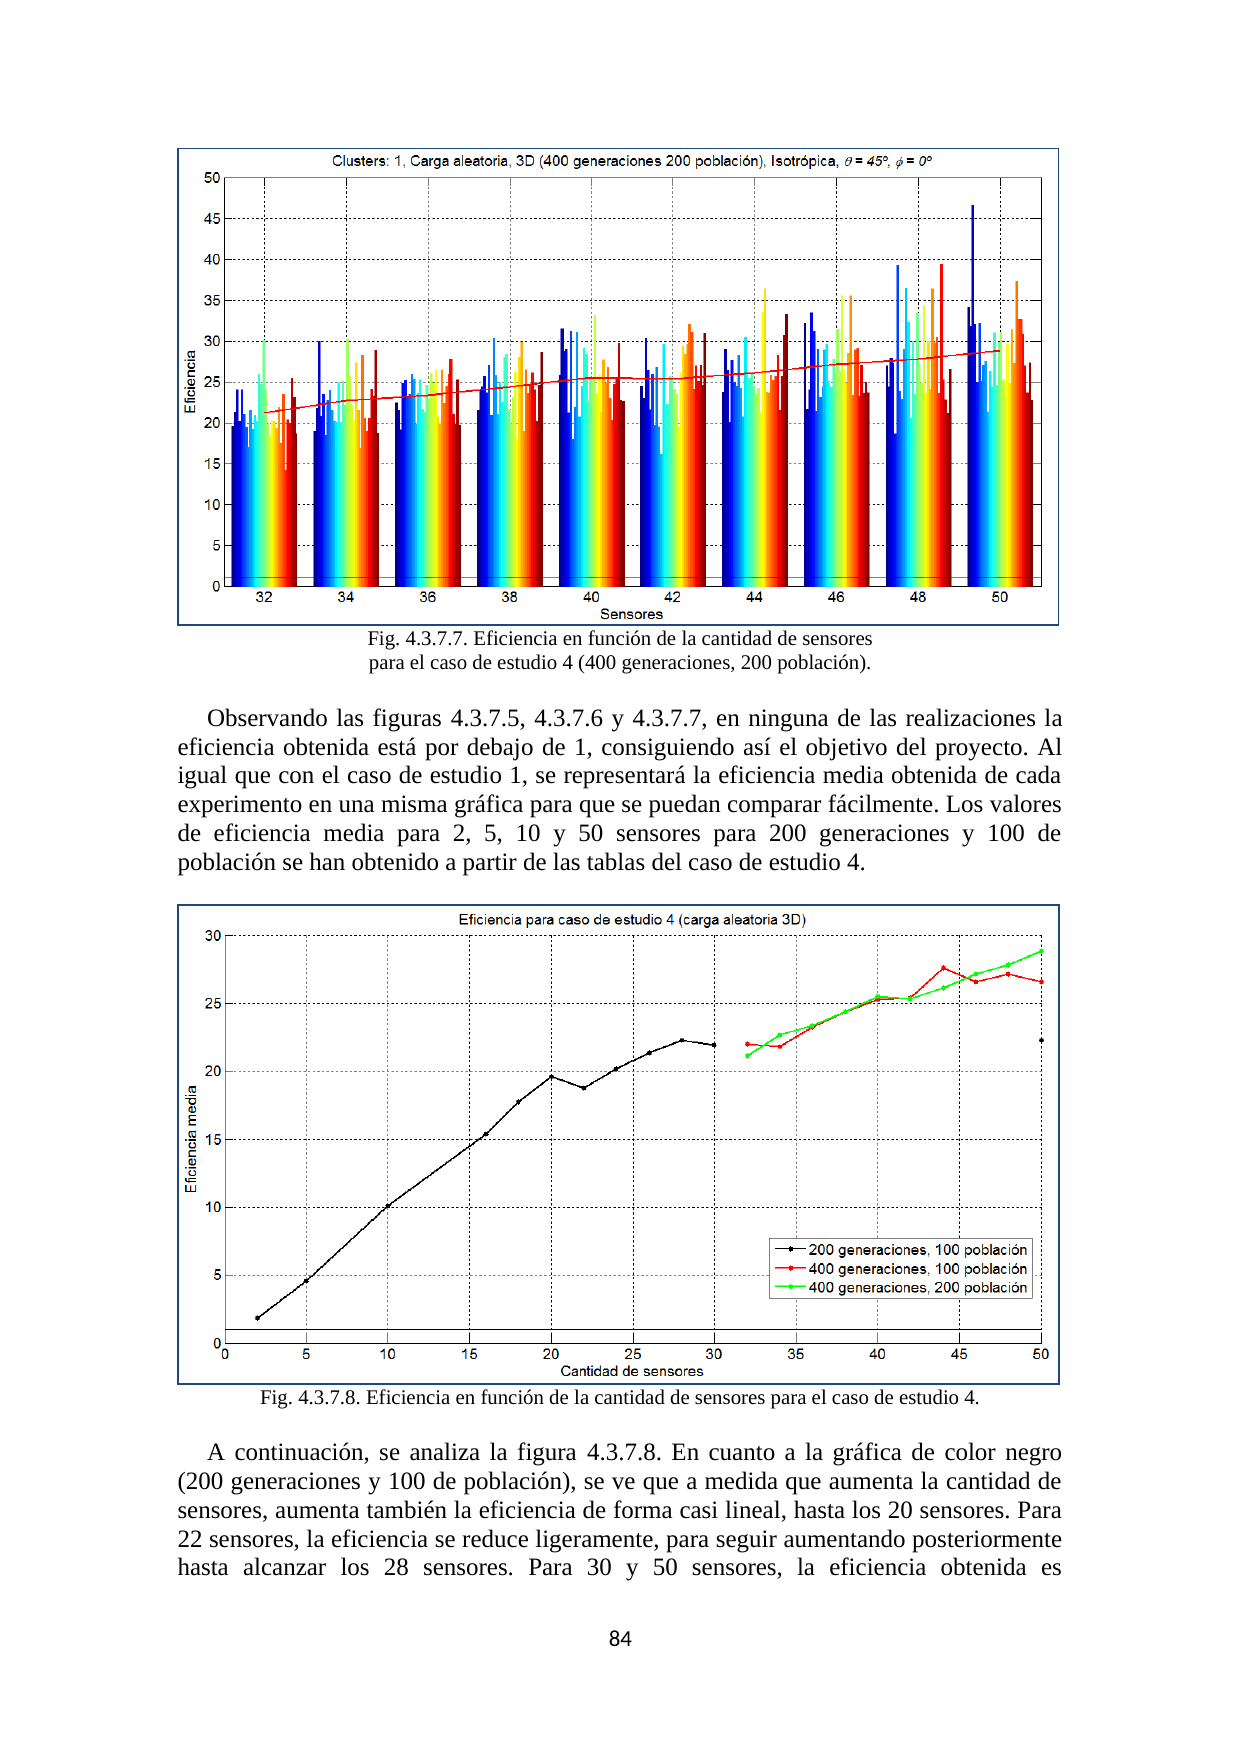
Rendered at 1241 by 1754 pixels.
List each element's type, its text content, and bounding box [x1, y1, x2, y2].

text Observando las figuras 4.3.7.5, 4.3.7.6 y 4.3.7.7, en ninguna de las realizaciones la eficiencia obtenida está por debajo de 1, consiguiendo así el objetivo del proyecto. Al igual que con el caso de estudio 1, se representará la eficiencia media obtenida de cada experimento en una misma gráfica para que se puedan comparar fácilmente. Los valores de eficiencia media para 2, 5, 10 y 50 sensores para 200 generaciones y 100 de población se han obtenido a partir de las tablas del caso de estudio 4. [177, 703, 1063, 875]
text Fig. 4.3.7.7. Eficiencia en función de la cantidad de sensores [177, 626, 1063, 650]
picture [179, 149, 1058, 624]
text para el caso de estudio 4 (400 generaciones, 200 población). [177, 650, 1063, 674]
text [177, 1437, 1063, 1581]
picture [179, 906, 1058, 1383]
text Fig. 4.3.7.8. Eficiencia en función de la cantidad de sensores para el caso de estudio 4. [177, 1384, 1063, 1409]
